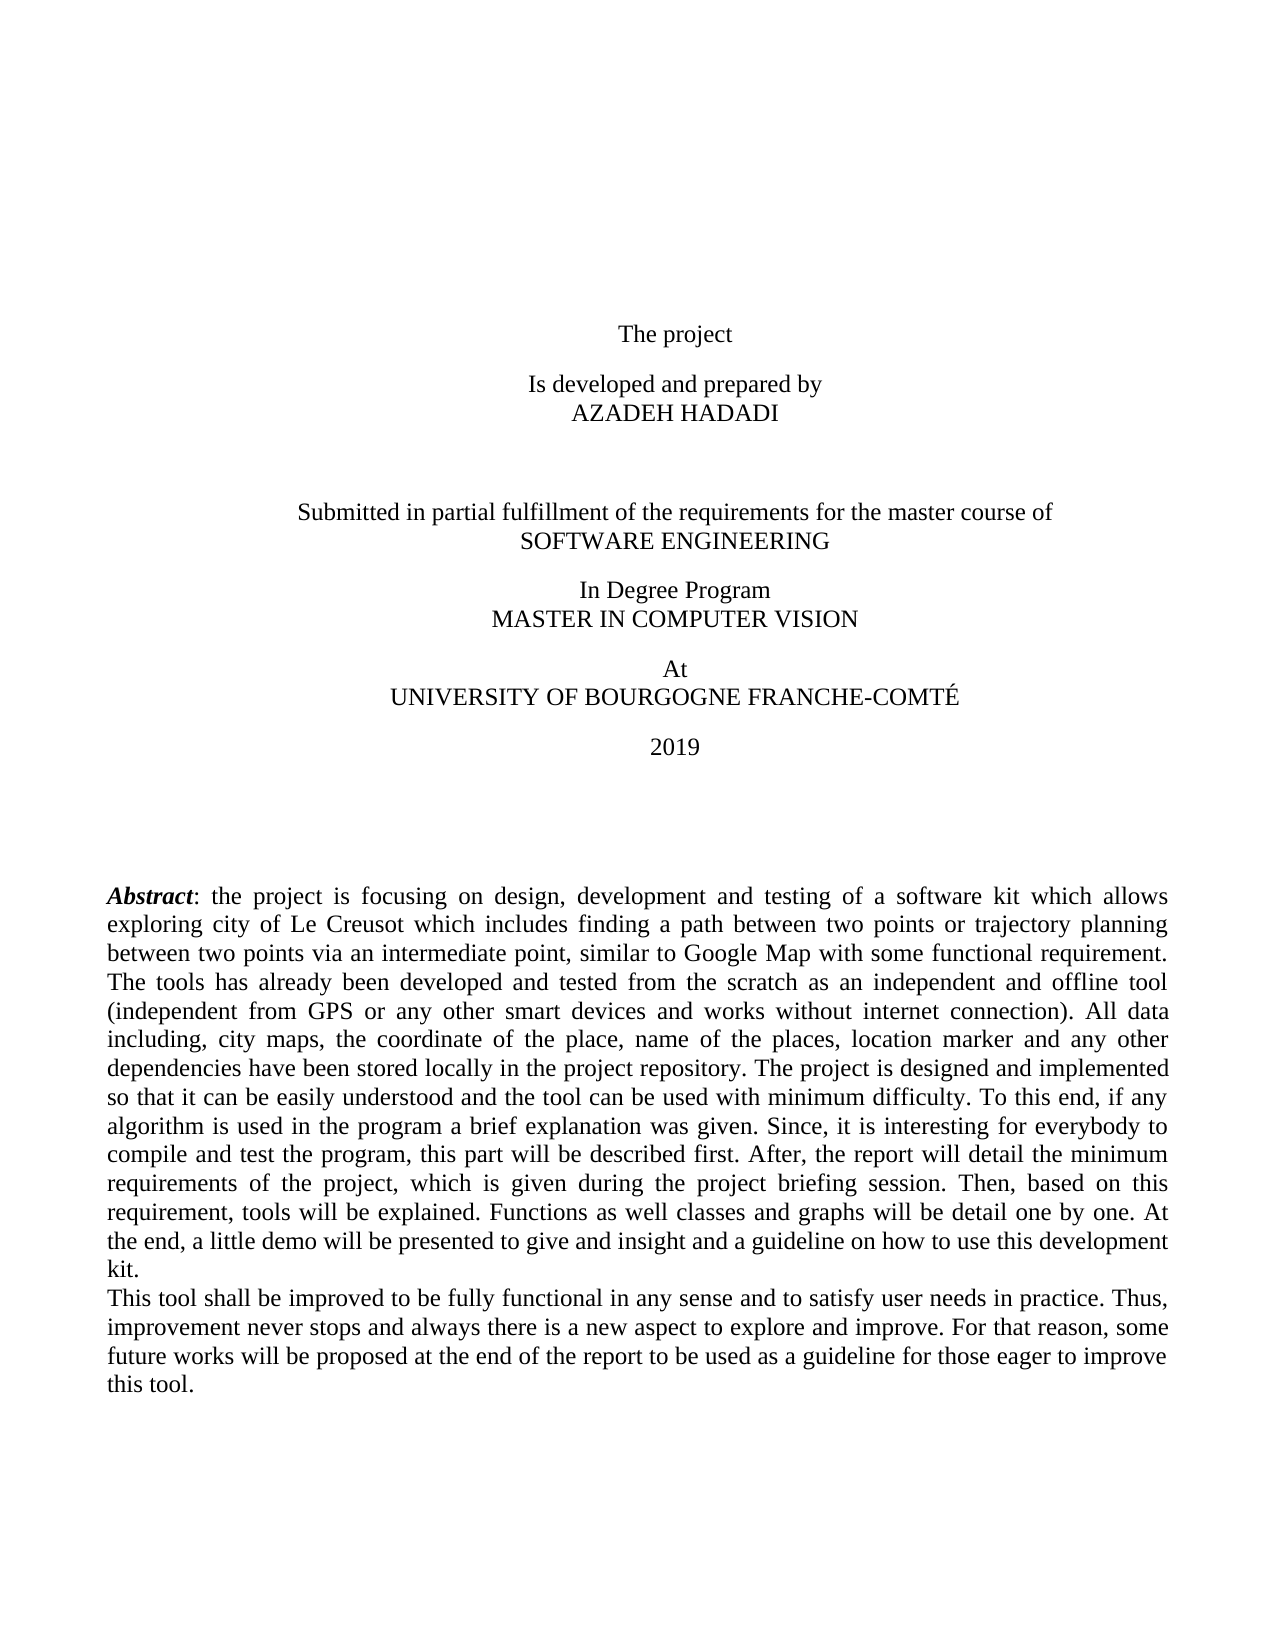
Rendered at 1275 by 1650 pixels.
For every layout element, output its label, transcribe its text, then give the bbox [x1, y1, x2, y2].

title In Degree Program [225, 575, 1125, 604]
title The project [225, 319, 1125, 348]
title Submitted in partial fulfillment of the requirements for the master course of [225, 497, 1125, 526]
title UNIVERSITY OF BOURGOGNE FRANCHE-COMTÉ [225, 682, 1125, 711]
title SOFTWARE ENGINEERING [225, 526, 1125, 554]
title Is developed and prepared by [225, 369, 1125, 398]
title At [225, 654, 1125, 682]
title AZADEH HADADI [225, 398, 1125, 427]
title MASTER IN COMPUTER VISION [225, 604, 1125, 633]
title This tool shall be improved to be fully functional in any sense and to satisfy user needs in practice. Thus, improvement never stops and always there is a new aspect to explore and improve. For that reason, some future works will be proposed at the end of the report to be used as a guideline for those eager to improve this tool. [107, 1283, 1170, 1398]
title Abstract: the project is focusing on design, development and testing of a software kit which allows exploring city of Le Creusot which includes finding a path between two points or trajectory planning between two points via an intermediate point, similar to Google Map with some functional requirement. The tools has already been developed and tested from the scratch as an independent and offline tool (independent from GPS or any other smart devices and works without internet connection). All data including, city maps, the coordinate of the place, name of the places, location marker and any other dependencies have been stored locally in the project repository. The project is designed and implemented so that it can be easily understood and the tool can be used with minimum difficulty. To this end, if any algorithm is used in the program a brief explanation was given. Since, it is interesting for everybody to compile and test the program, this part will be described first. After, the report will detail the minimum requirements of the project, which is given during the project briefing session. Then, based on this requirement, tools will be explained. Functions as well classes and graphs will be detail one by one. At the end, a little demo will be presented to give and insight and a guideline on how to use this development kit. [107, 881, 1170, 1283]
title 2019 [225, 732, 1125, 761]
